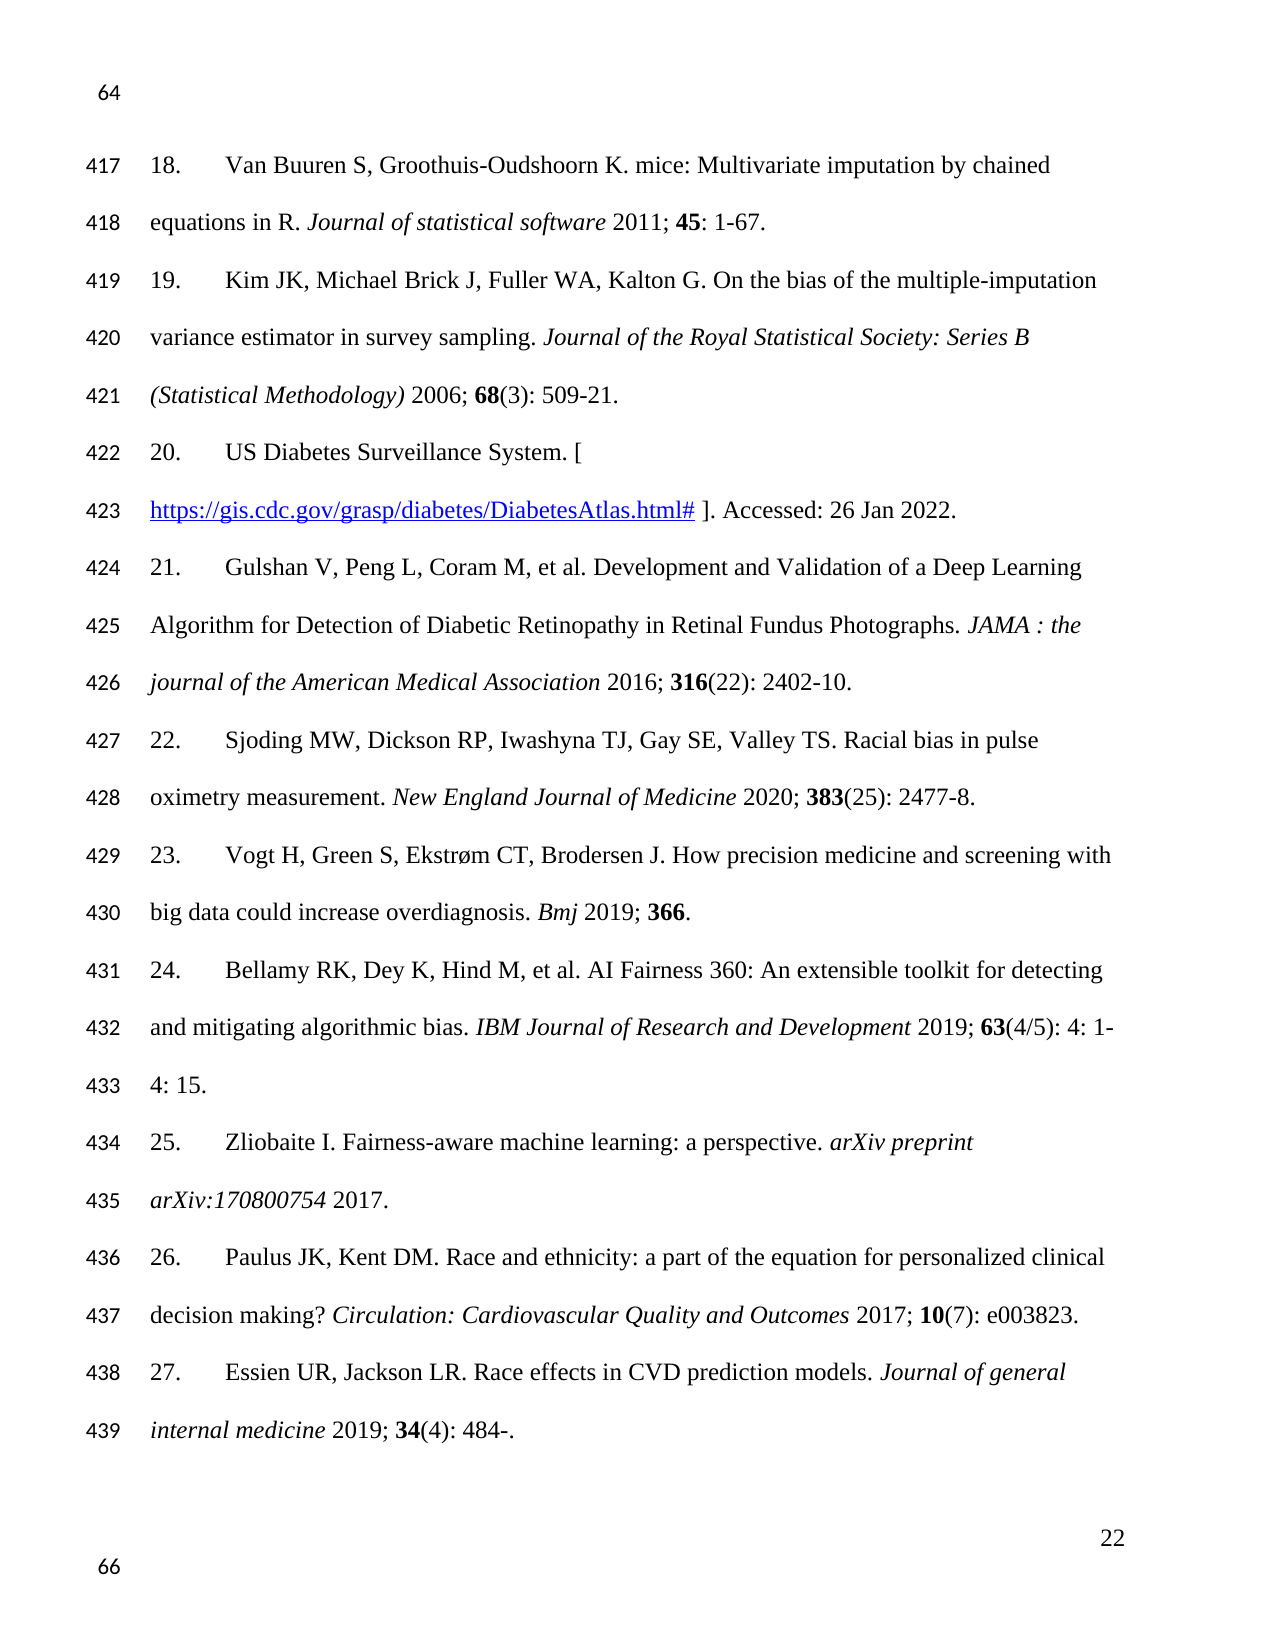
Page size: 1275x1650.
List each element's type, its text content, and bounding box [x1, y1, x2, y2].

text 25. Zliobaite I. Fairness-aware machine learning: a perspective. arXiv preprint arXiv:170800754 2017. [150, 1127, 1125, 1214]
text 22. Sjoding MW, Dickson RP, Iwashyna TJ, Gay SE, Valley TS. Racial bias in pulse oximetry measurement. New England Journal of Medicine 2020; 383(25): 2477-8. [150, 725, 1125, 811]
text 20. US Diabetes Surveillance System. [ https://gis.cdc.gov/grasp/diabetes/DiabetesAtlas.html# ]. Accessed: 26 Jan 2022. [150, 437, 1125, 524]
text 21. Gulshan V, Peng L, Coram M, et al. Development and Validation of a Deep Learning Algorithm for Detection of Diabetic Retinopathy in Retinal Fundus Photographs. JAMA : the journal of the American Medical Association 2016; 316(22): 2402-10. [150, 552, 1125, 696]
text 26. Paulus JK, Kent DM. Race and ethnicity: a part of the equation for personalized clinical decision making? Circulation: Cardiovascular Quality and Outcomes 2017; 10(7): e003823. [150, 1242, 1125, 1329]
text 18. Van Buuren S, Groothuis-Oudshoorn K. mice: Multivariate imputation by chained equations in R. Journal of statistical software 2011; 45: 1-67. [150, 150, 1125, 236]
text 24. Bellamy RK, Dey K, Hind M, et al. AI Fairness 360: An extensible toolkit for detecting and mitigating algorithmic bias. IBM Journal of Research and Development 2019; 63(4/5): 4: 1-4: 15. [150, 955, 1125, 1099]
text 27. Essien UR, Jackson LR. Race effects in CVD prediction models. Journal of general internal medicine 2019; 34(4): 484-. [150, 1357, 1125, 1444]
text 23. Vogt H, Green S, Ekstrøm CT, Brodersen J. How precision medicine and screening with big data could increase overdiagnosis. Bmj 2019; 366. [150, 840, 1125, 926]
text 19. Kim JK, Michael Brick J, Fuller WA, Kalton G. On the bias of the multiple‐imputation variance estimator in survey sampling. Journal of the Royal Statistical Society: Series B (Statistical Methodology) 2006; 68(3): 509-21. [150, 265, 1125, 409]
